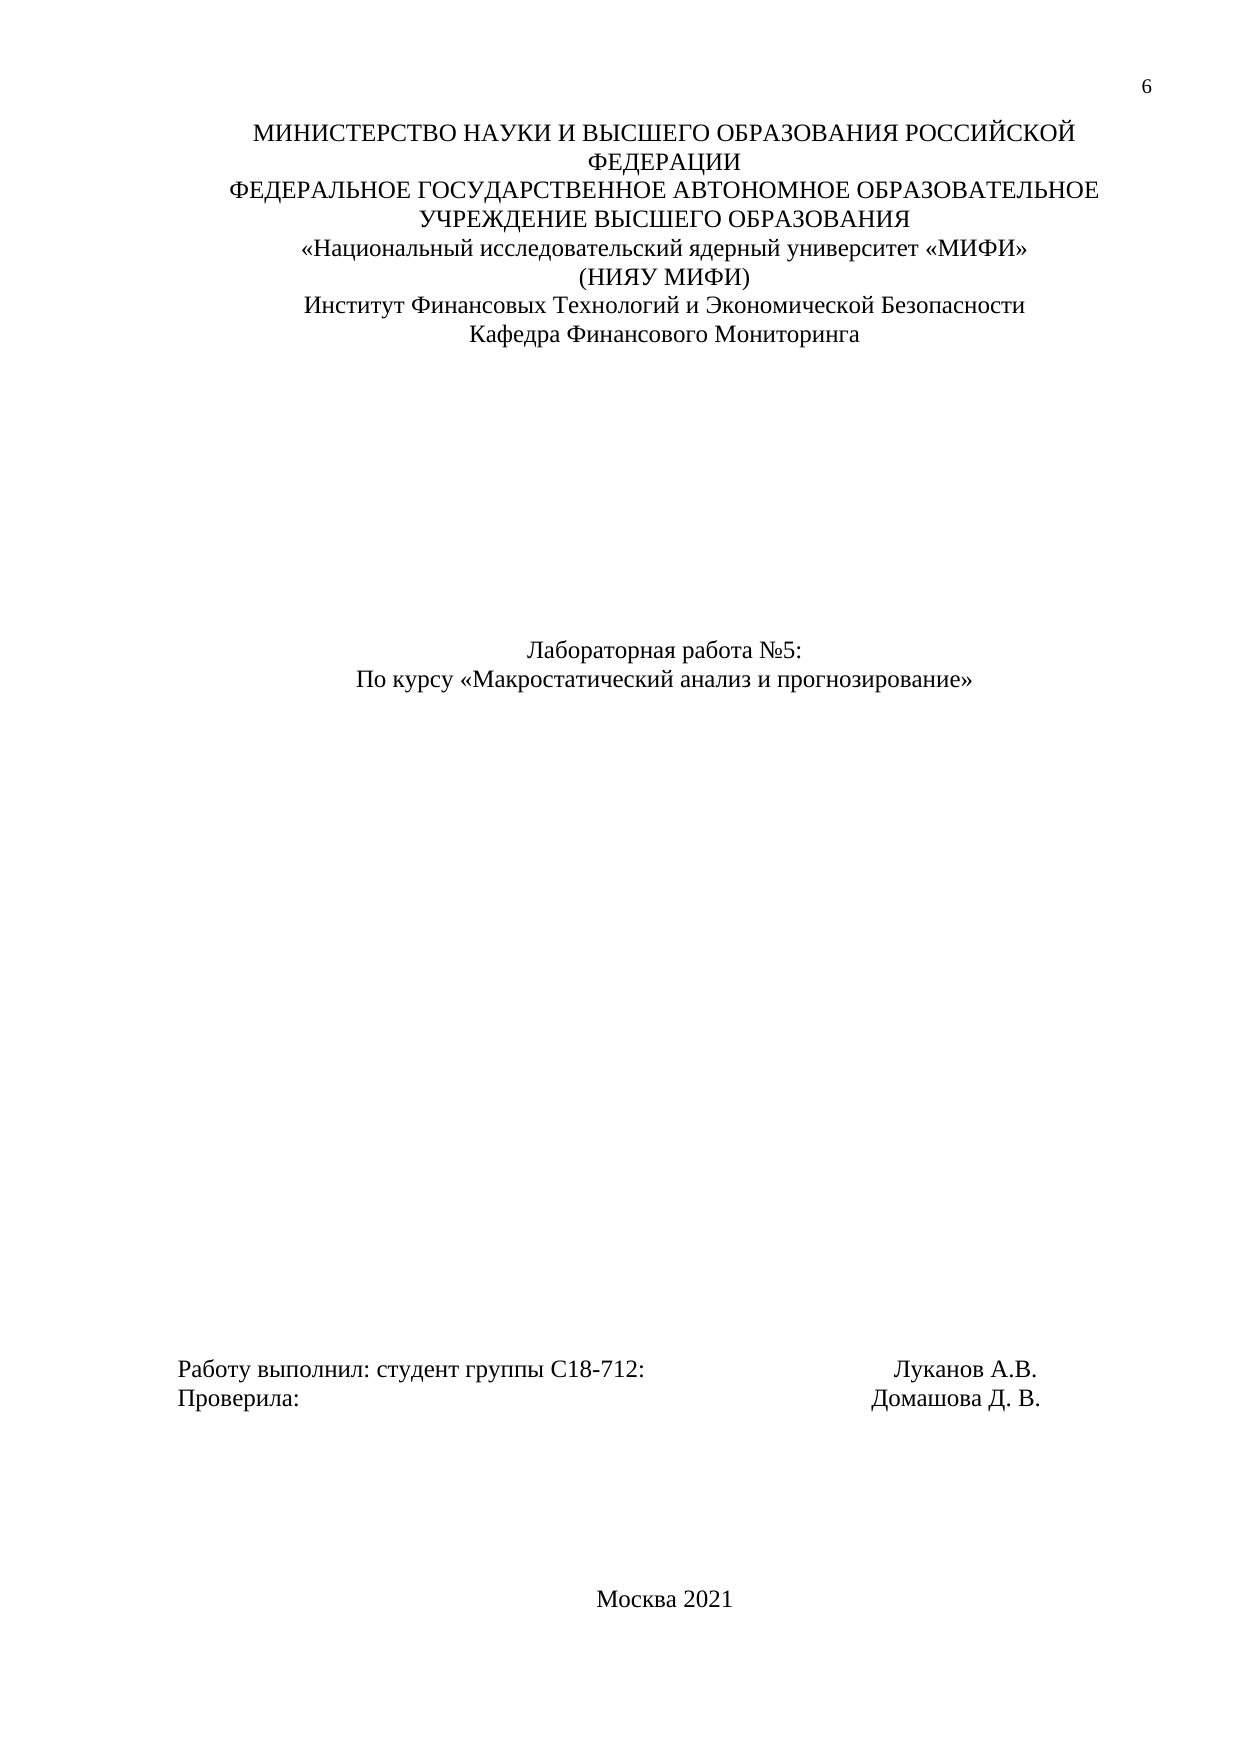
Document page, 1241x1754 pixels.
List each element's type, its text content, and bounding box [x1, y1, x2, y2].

text Кафедра Финансового Мониторинга [177, 319, 1152, 348]
text Институт Финансовых Технологий и Экономической Безопасности [177, 291, 1152, 319]
text По курсу «Макростатический анализ и прогнозирование» [177, 664, 1152, 693]
text Работу выполнил: студент группы С18-712: Луканов А.В. [177, 1354, 1152, 1383]
text УЧРЕЖДЕНИЕ ВЫСШЕГО ОБРАЗОВАНИЯ [177, 204, 1152, 233]
text (НИЯУ МИФИ) [177, 262, 1152, 291]
text «Национальный исследовательский ядерный университет «МИФИ» [177, 233, 1152, 262]
text МИНИСТЕРСТВО НАУКИ И ВЫСШЕГО ОБРАЗОВАНИЯ РОССИЙСКОЙ ФЕДЕРАЦИИ [177, 118, 1152, 176]
text Лабораторная работа №5: [177, 636, 1152, 664]
text Проверила: Домашова Д. В. [177, 1383, 1152, 1412]
text ФЕДЕРАЛЬНОЕ ГОСУДАРСТВЕННОЕ АВТОНОМНОЕ ОБРАЗОВАТЕЛЬНОЕ [177, 176, 1152, 204]
text Москва 2021 [177, 1584, 1152, 1613]
